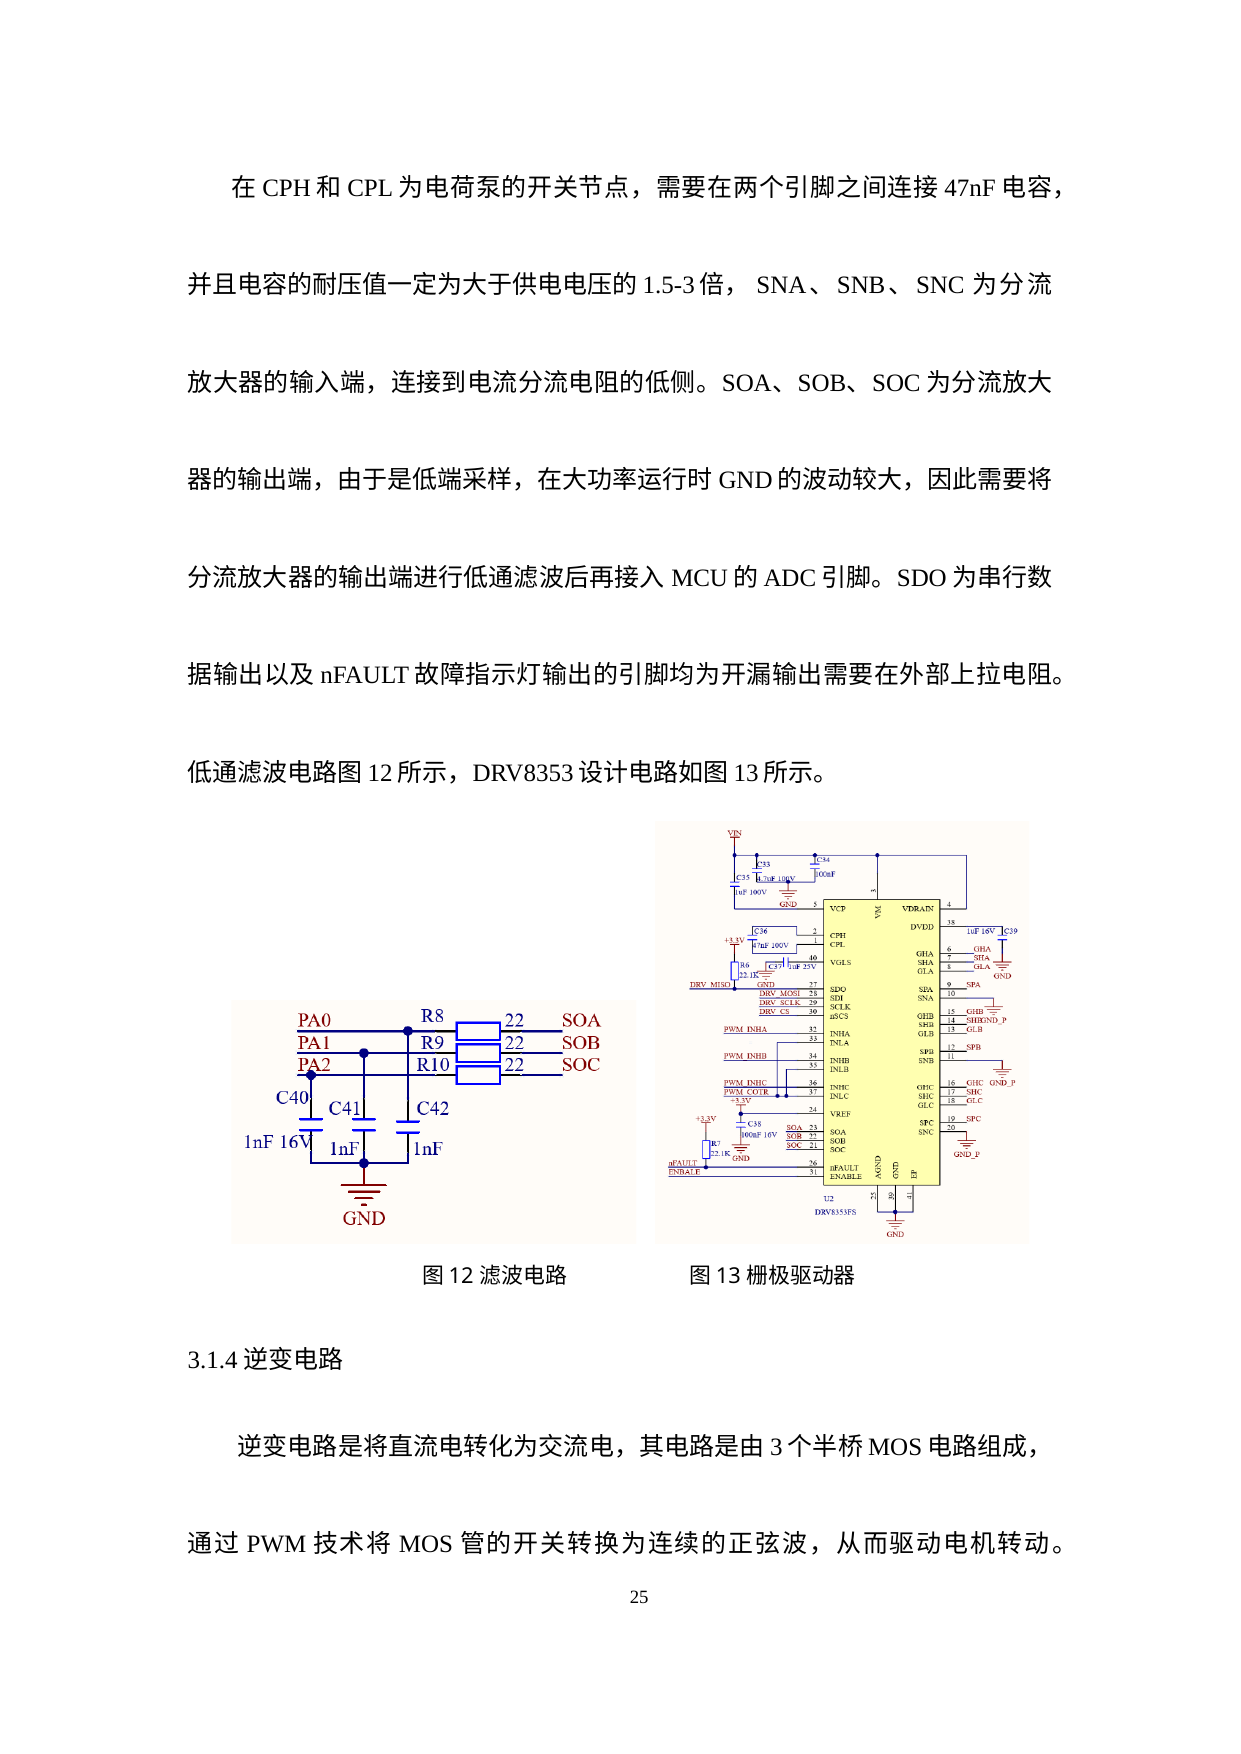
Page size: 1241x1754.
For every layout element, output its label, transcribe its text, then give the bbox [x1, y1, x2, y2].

picture [655, 821, 1030, 1244]
text 图12 滤波电路 图13 栅极驱动器 [187, 1258, 1053, 1291]
picture [231, 1000, 637, 1244]
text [187, 1412, 1053, 1574]
text 在CPH和CPL为电荷泵的开关节点，需要在两个引脚之间连接47nF电容，并且电容的耐压值一定为大于供电电压的1.5-3倍， SNA、SNB、SNC为分流放大器的输入端，连接到电流分流电阻的低侧。SOA、SOB、SOC为分流放大器的输出端，由于是低端采样，在大功率运行时GND的波动较大，因此需要将分流放大器的输出端进行低通滤波后再接入MCU的ADC引脚。SDO为串行数据输出以及nFAULT故障指示灯输出的引脚均为开漏输出需要在外部上拉电阻。低通滤波电路图12所示，DRV8353设计电路如图13所示。 [187, 153, 1053, 803]
subtitle 3.1.4 逆变电路 [187, 1325, 1053, 1390]
